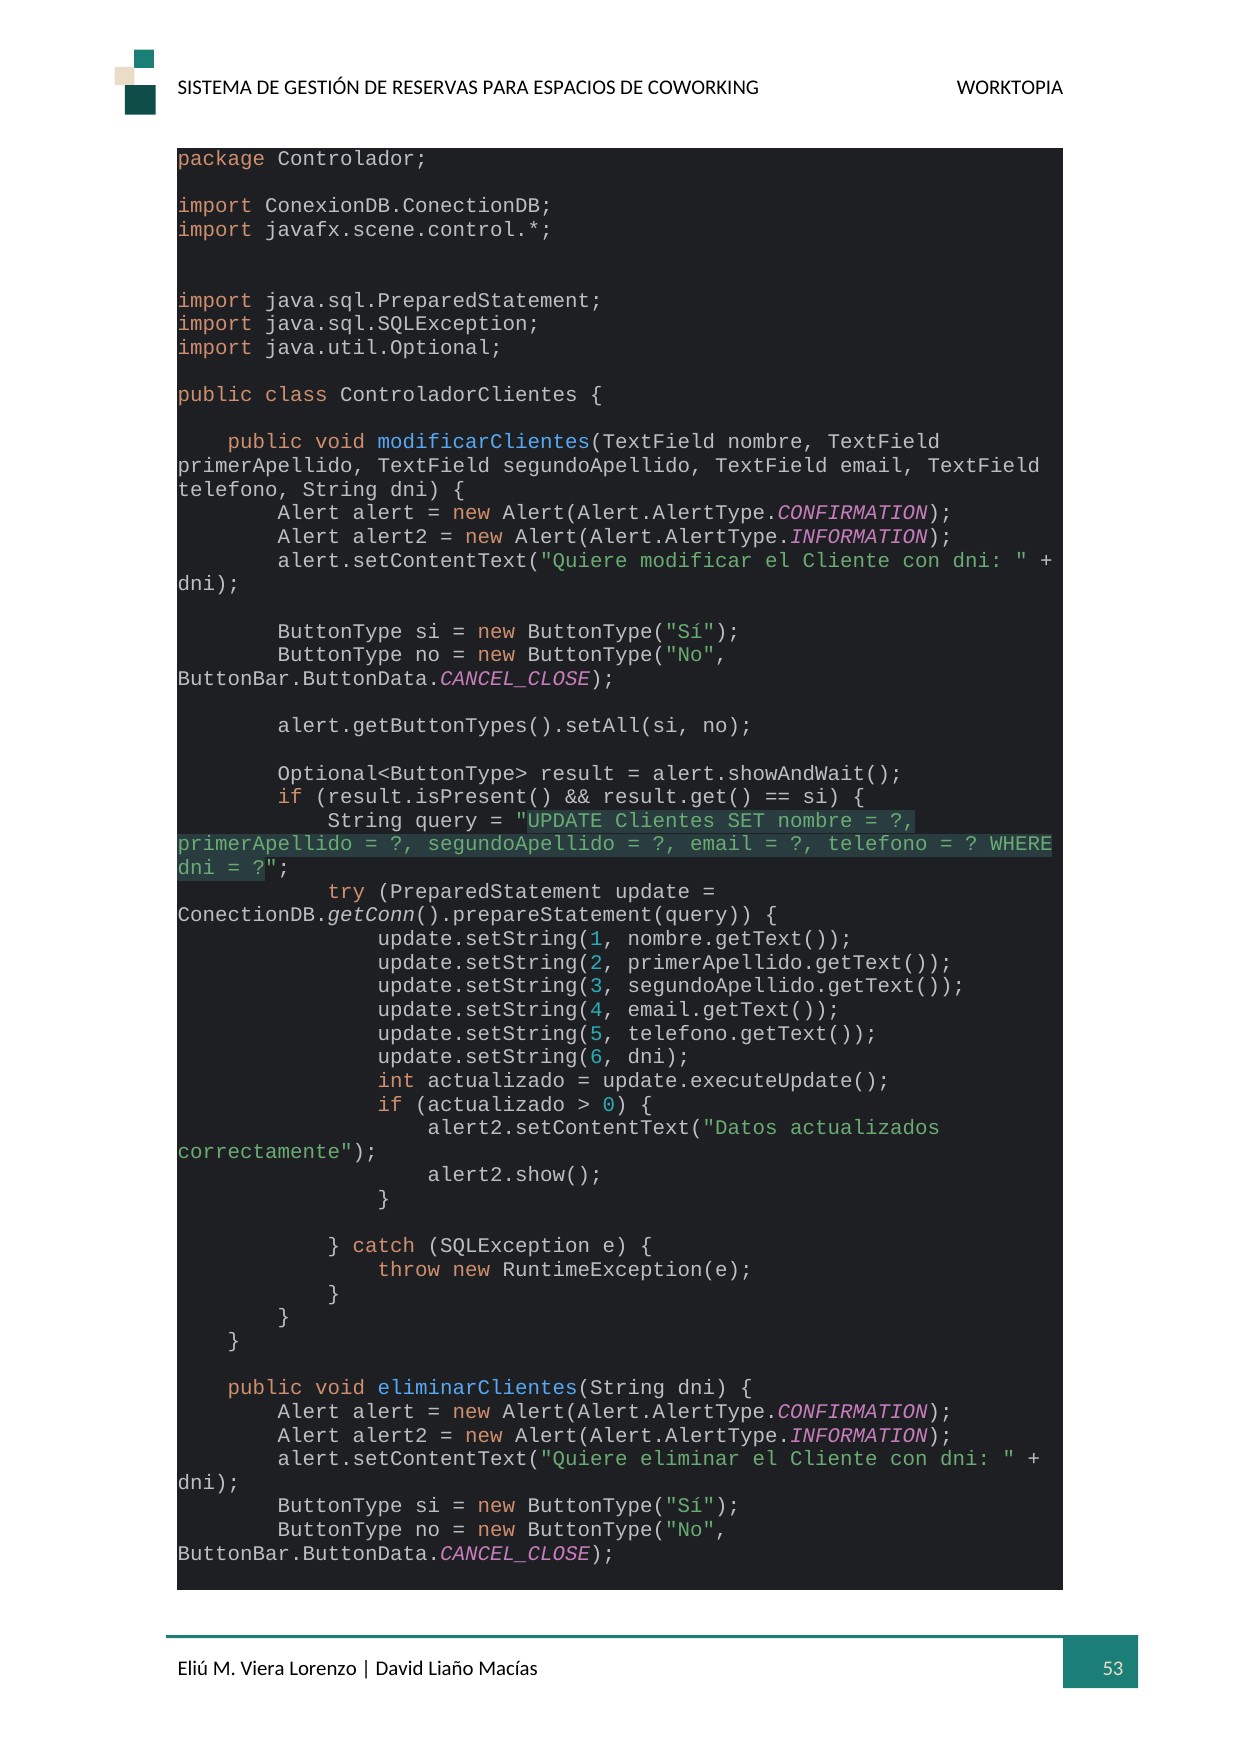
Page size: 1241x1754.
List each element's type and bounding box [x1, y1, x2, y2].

text [177, 148, 1063, 1590]
